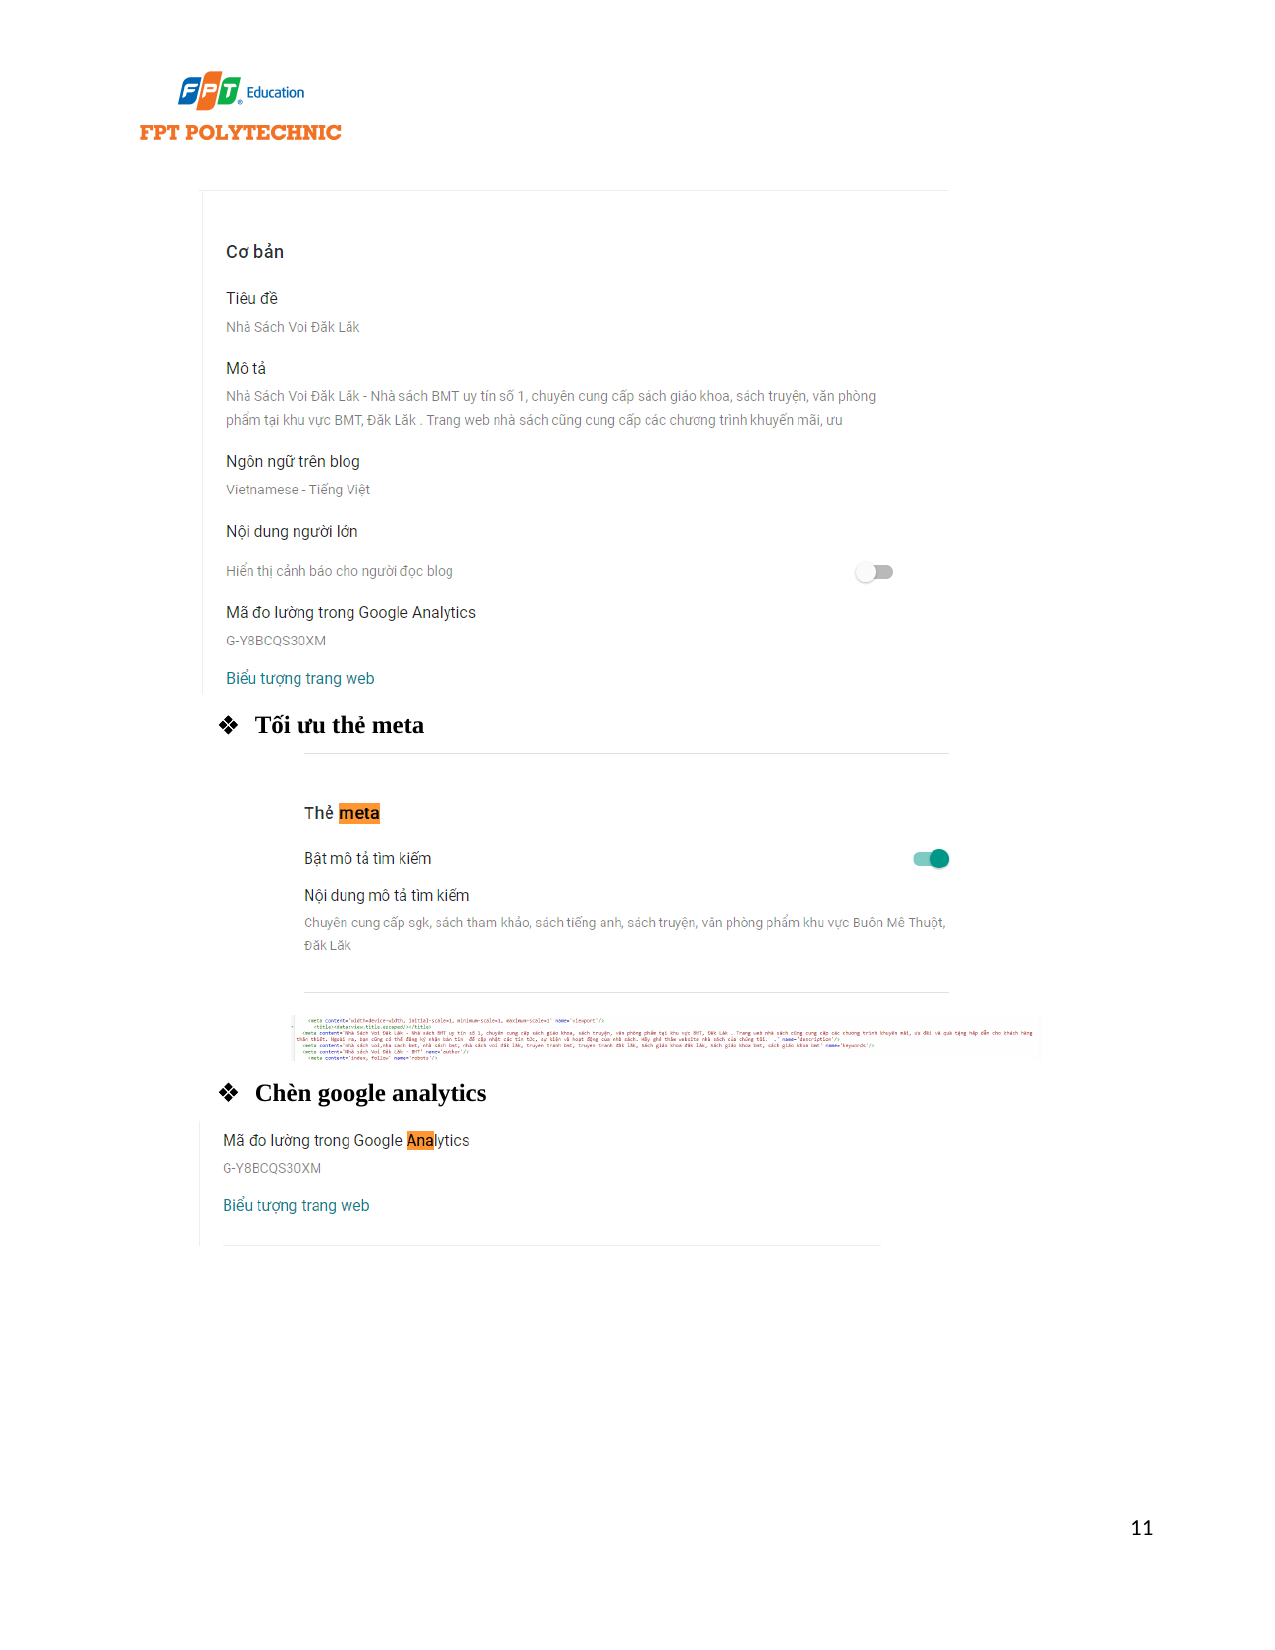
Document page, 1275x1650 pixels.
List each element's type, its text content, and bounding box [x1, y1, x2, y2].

list Tối ưu thẻ meta [217, 711, 1153, 739]
list Chèn google analytics [217, 1078, 1153, 1107]
picture [107, 57, 369, 158]
